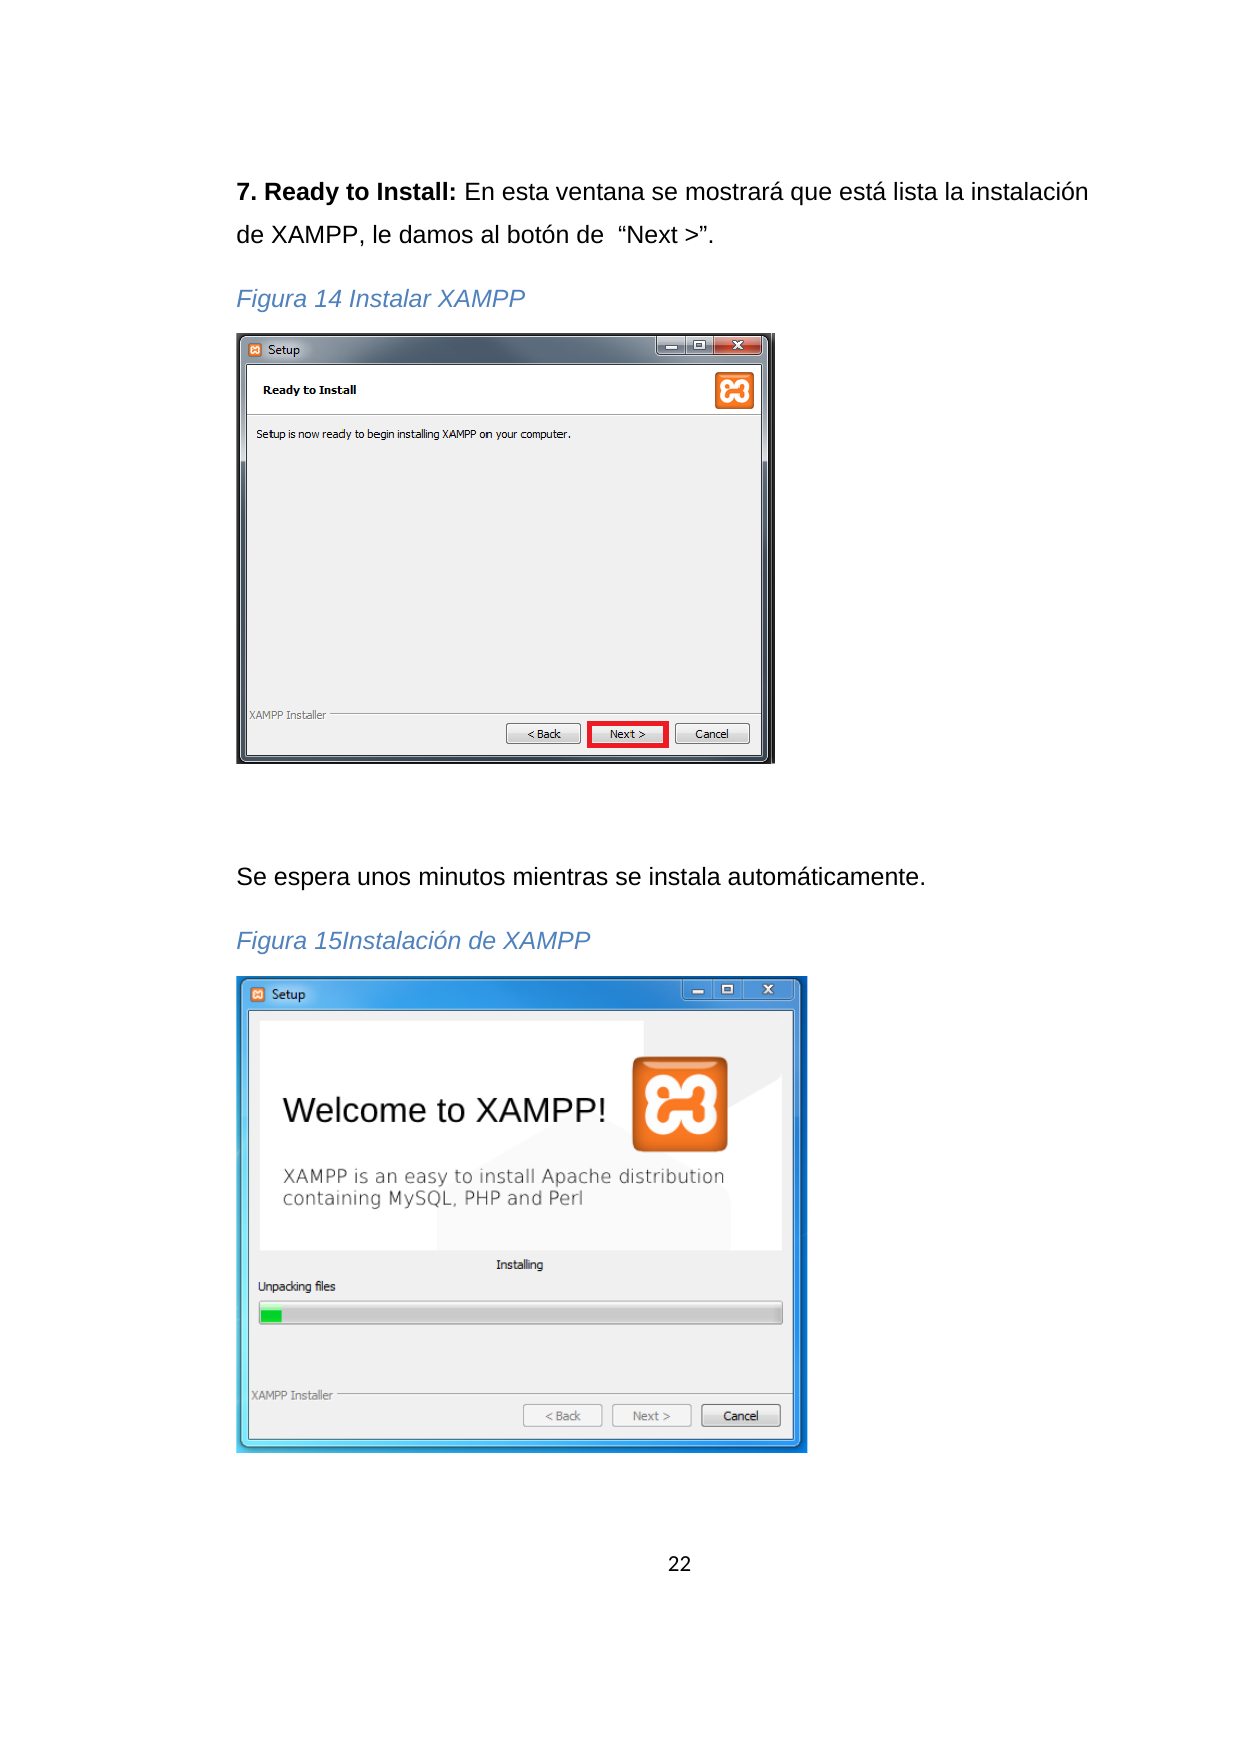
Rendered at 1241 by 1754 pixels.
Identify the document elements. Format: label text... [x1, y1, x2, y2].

text 7. Ready to Install: En esta ventana se mostrará que está lista la instalación de XAMPP, le damos al botón de “Next >”. [236, 177, 1122, 249]
picture [236, 976, 808, 1453]
text Figura 14 Instalar XAMPP [236, 284, 1122, 313]
picture [236, 333, 775, 764]
text Figura 15Instalación de XAMPP [236, 926, 1122, 955]
text Se espera unos minutos mientras se instala automáticamente. [236, 862, 1122, 891]
